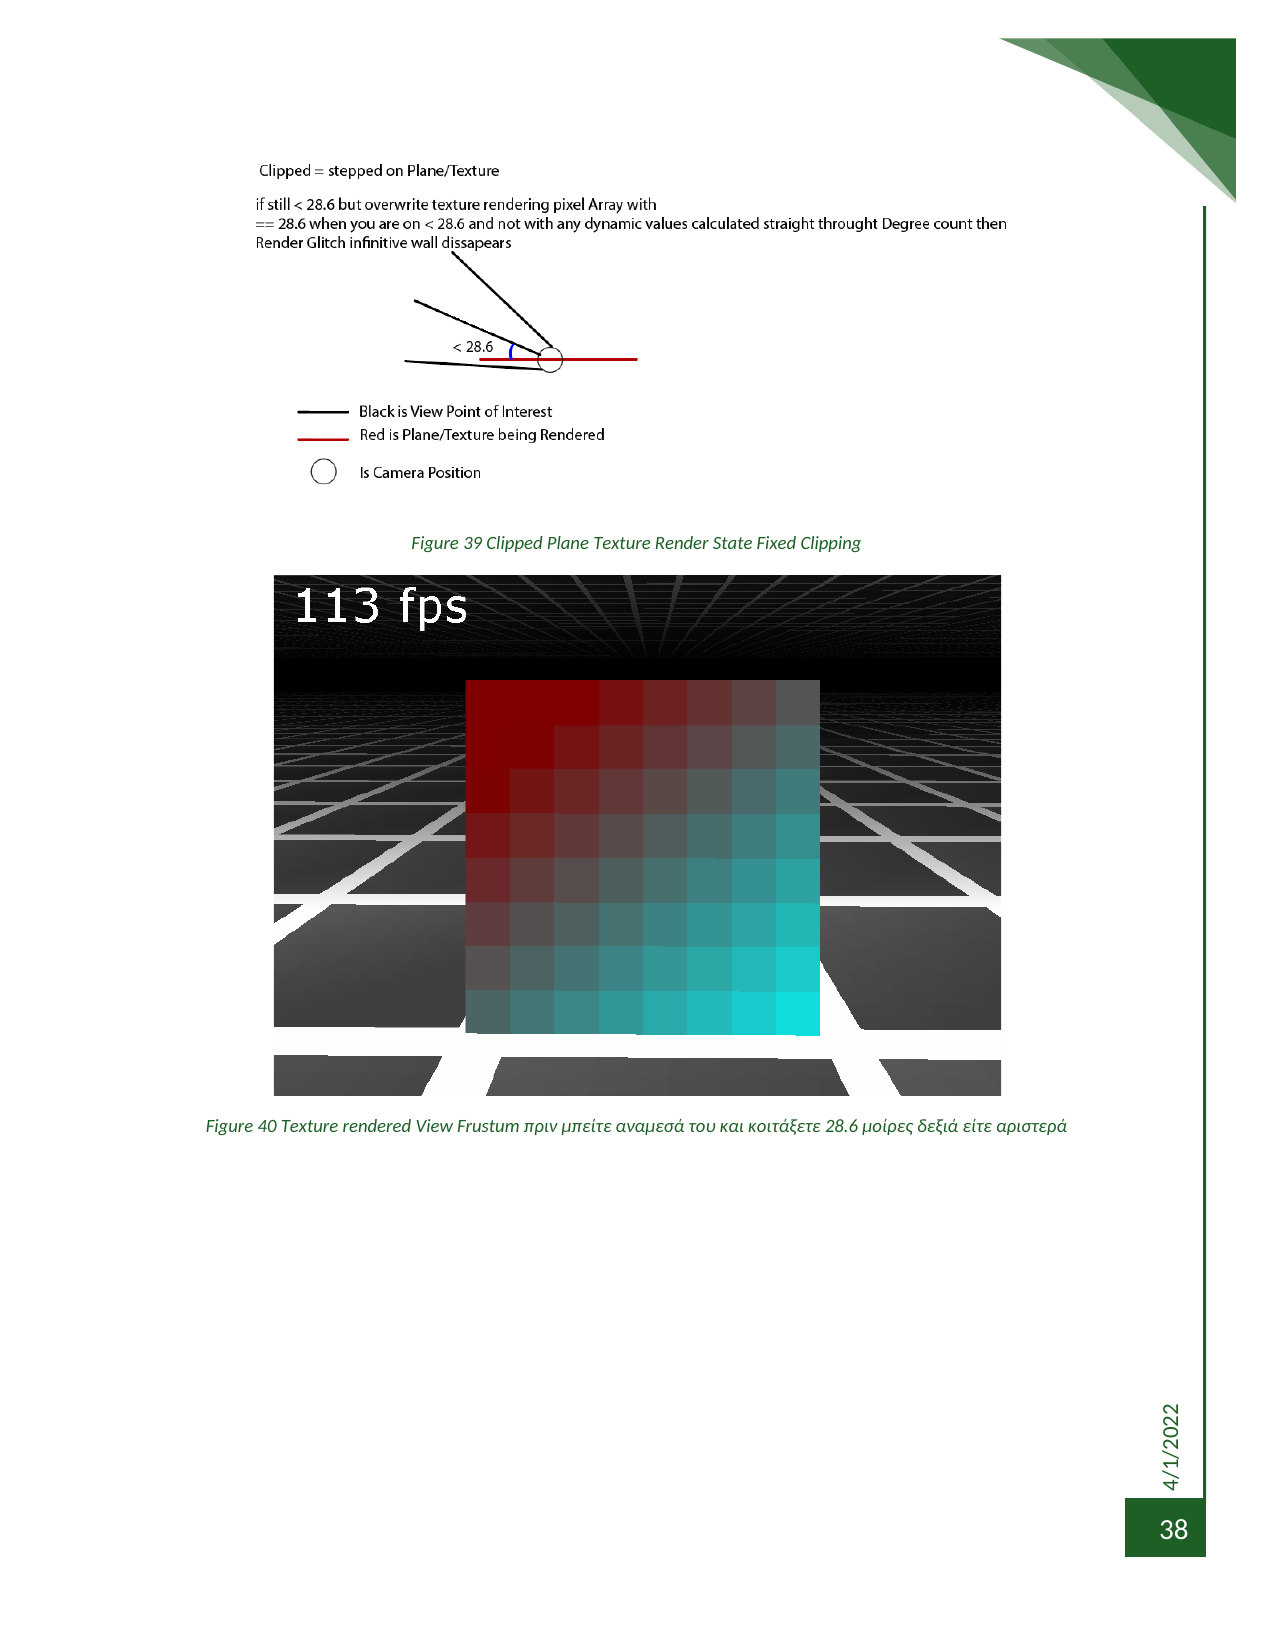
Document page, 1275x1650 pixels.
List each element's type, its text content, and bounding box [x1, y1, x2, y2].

picture [273, 574, 1002, 1096]
picture [241, 38, 1236, 512]
text Figure 41 Texture rendered View Frustum πριν μπείτε αναμεσά του και κοιτάξετε 28.6 μοίρες δεξιά είτε αριστερά [150, 1114, 1125, 1137]
text Figure 40 Clipped Plane Texture Render State Fixed Clipping [150, 531, 1125, 554]
